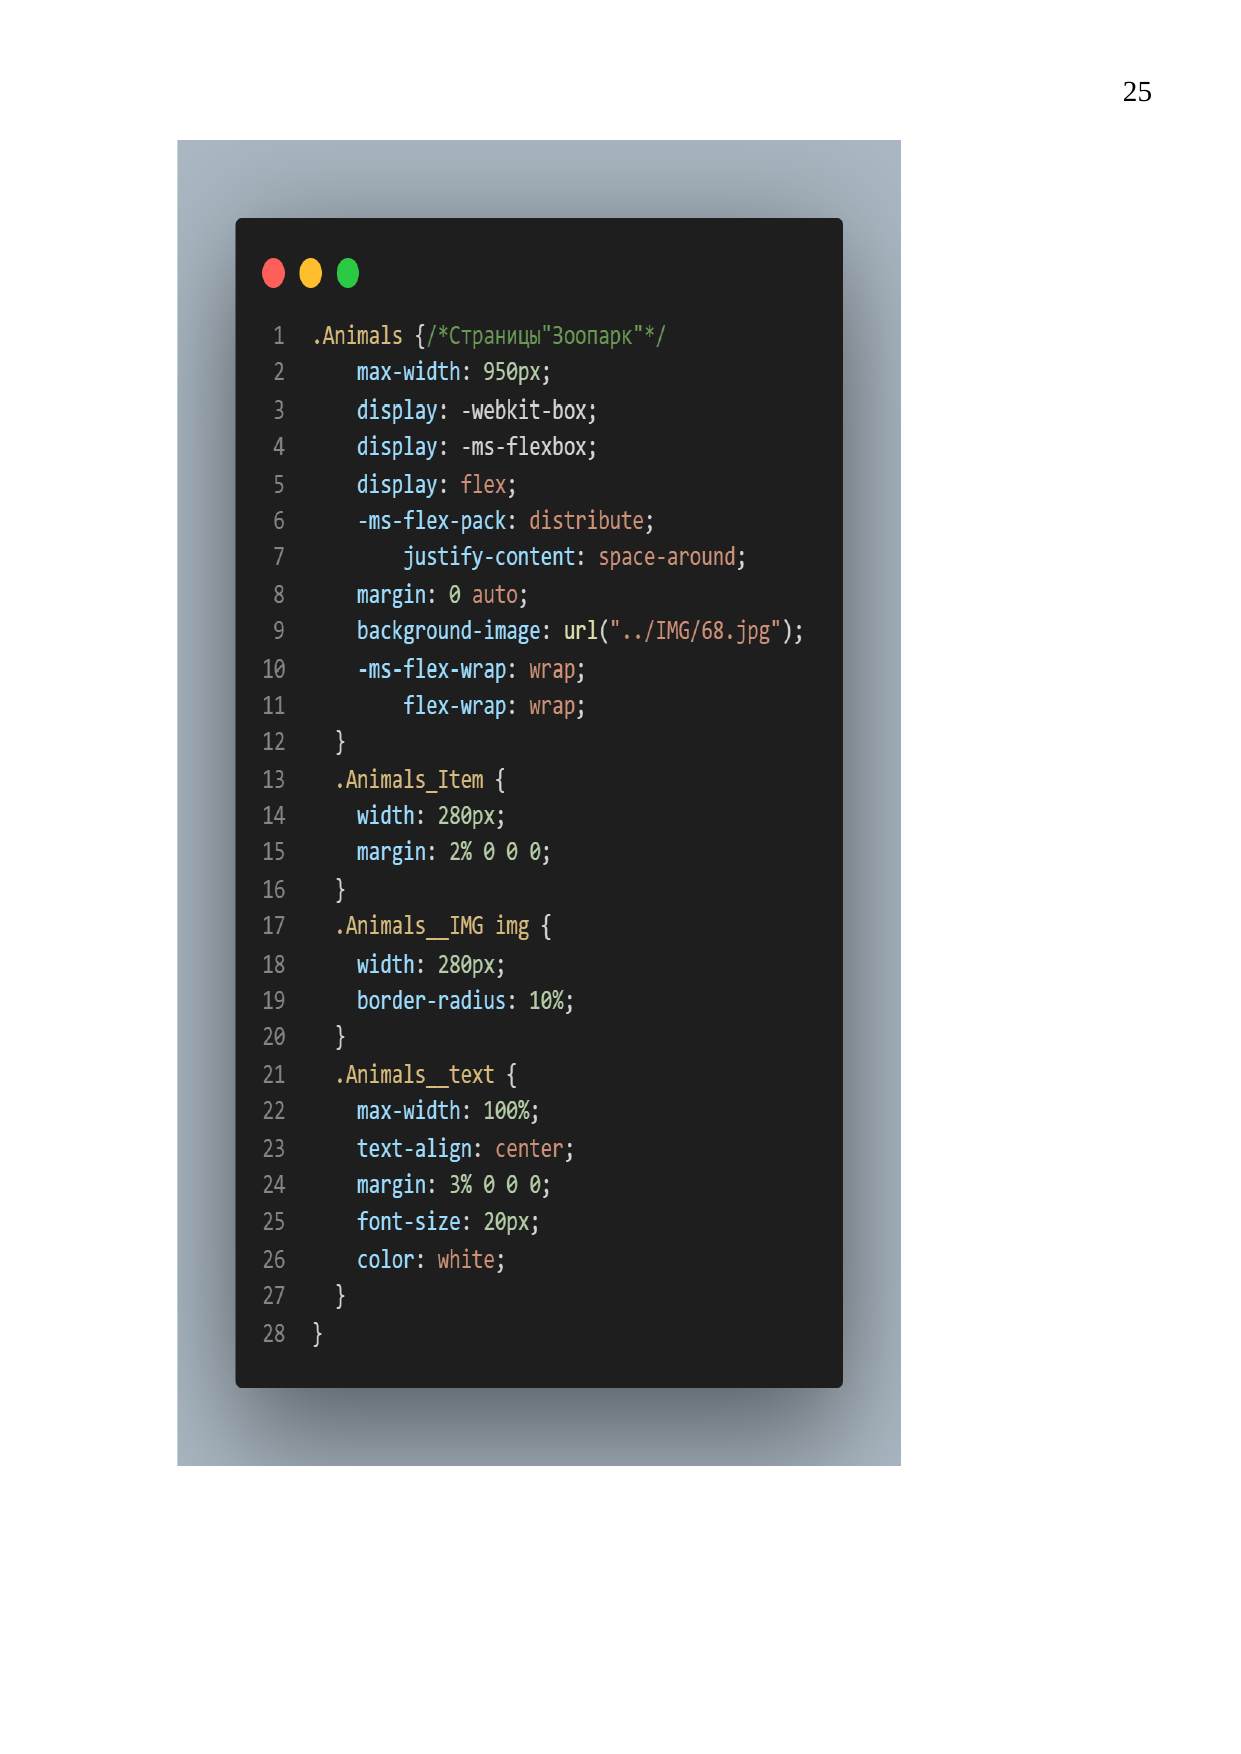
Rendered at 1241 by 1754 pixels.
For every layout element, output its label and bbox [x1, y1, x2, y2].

picture [177, 140, 901, 1469]
